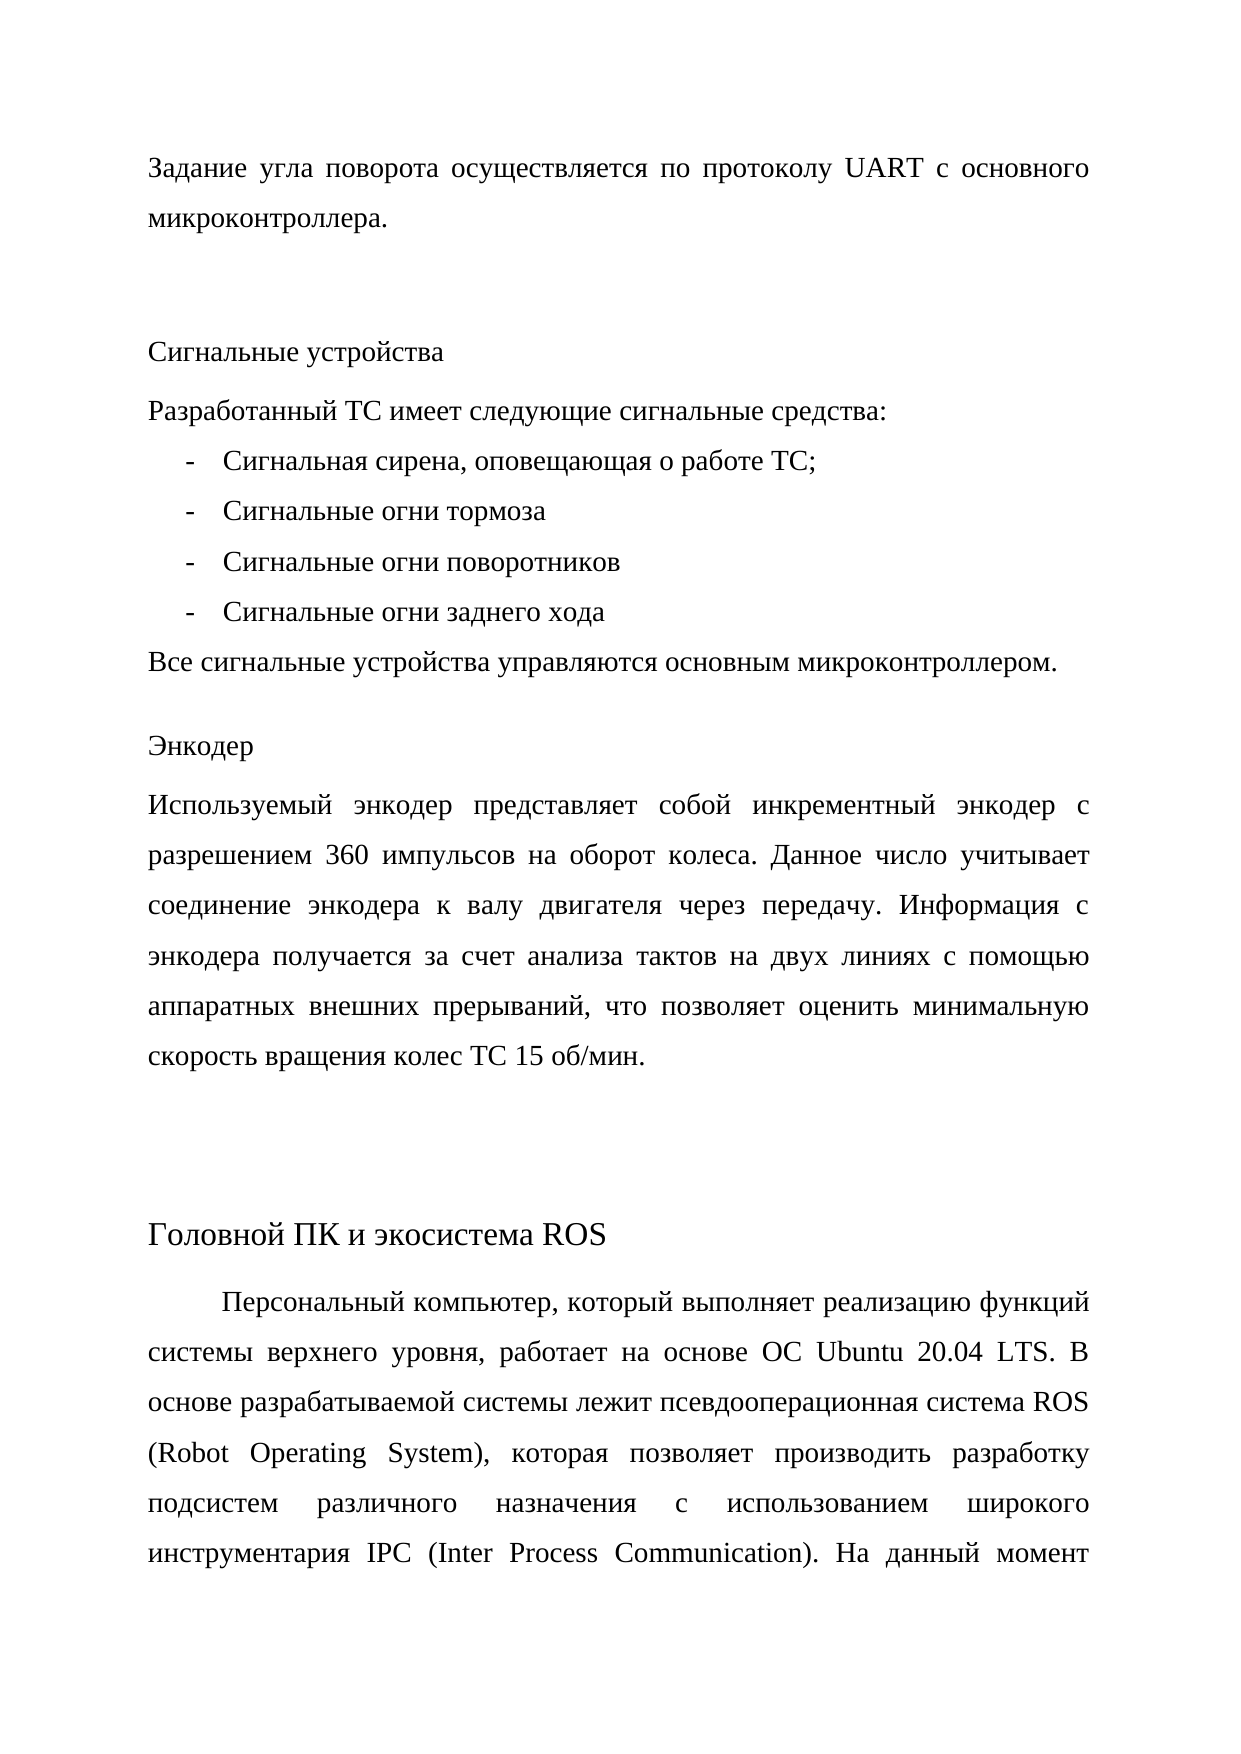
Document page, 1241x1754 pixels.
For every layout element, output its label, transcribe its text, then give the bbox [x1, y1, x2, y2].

list Сигнальная сирена, оповещающая о работе ТС; [185, 443, 1090, 477]
subtitle Энкодер [148, 728, 1090, 762]
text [148, 1284, 1090, 1569]
list Сигнальные огни тормоза [185, 493, 1090, 527]
text Все сигнальные устройства управляются основным микроконтроллером. [148, 644, 1090, 678]
subtitle Головной ПК и экосистема ROS [148, 1214, 1090, 1252]
text Задание угла поворота осуществляется по протоколу UART с основного микроконтроллера. [148, 150, 1090, 234]
list Сигнальные огни заднего хода [185, 594, 1090, 628]
text Используемый энкодер представляет собой инкрементный энкодер с разрешением 360 импульсов на оборот колеса. Данное число учитывает соединение энкодера к валу двигателя через передачу. Информация с энкодера получается за счет анализа тактов на двух линиях с помощью аппаратных внешних прерываний, что позволяет оценить минимальную скорость вращения колес ТС 15 об/мин. [148, 787, 1090, 1072]
subtitle Сигнальные устройства [148, 334, 1090, 368]
list Сигнальные огни поворотников [185, 544, 1090, 577]
text Разработанный ТС имеет следующие сигнальные средства: [148, 393, 1090, 426]
